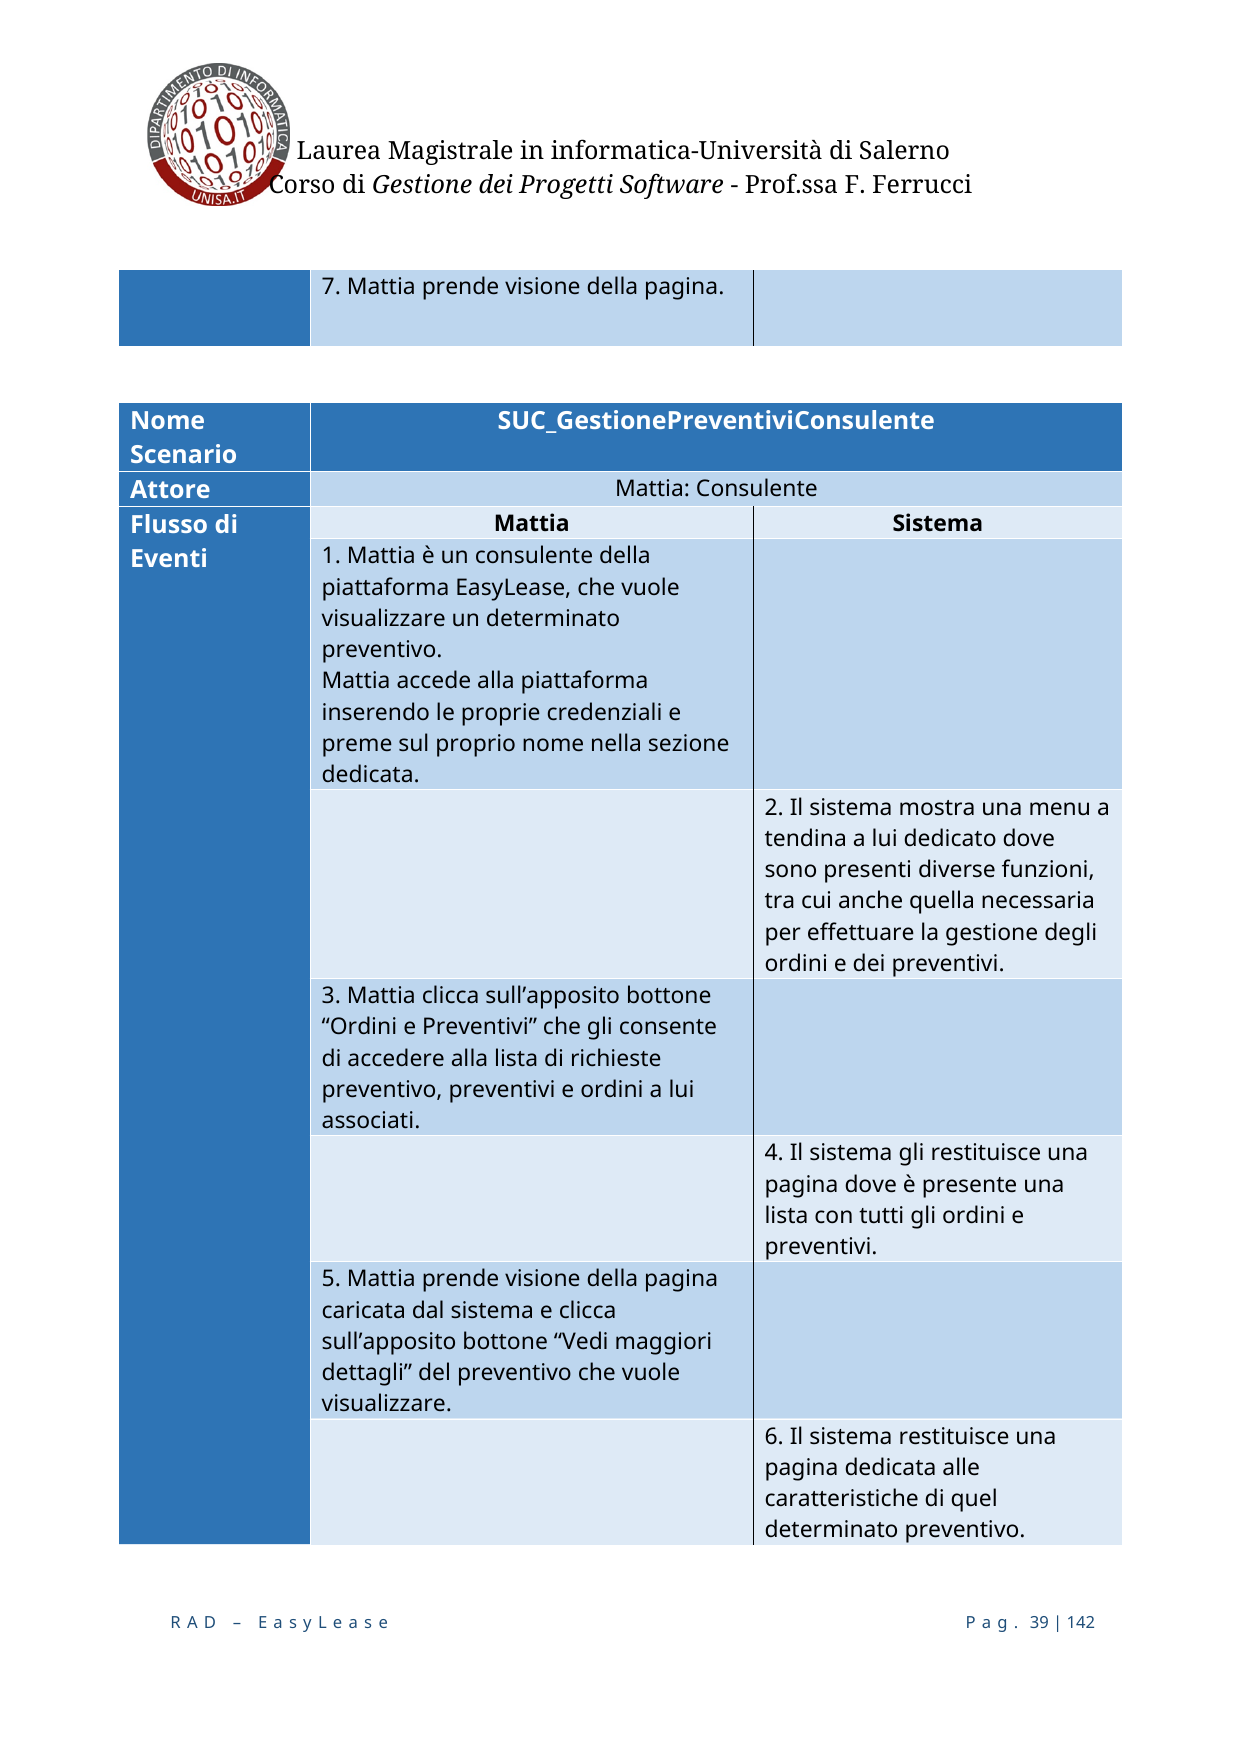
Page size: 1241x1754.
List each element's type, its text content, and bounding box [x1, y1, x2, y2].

table_cell [754, 270, 1122, 346]
table_cell 7. Mattia prende visione della pagina. [311, 270, 753, 346]
table_cell 1. Mattia è un consulente della piattaforma EasyLease, che vuole visualizzare un determinato preventivo. Mattia accede alla piattaforma inserendo le proprie credenziali e preme sul proprio nome nella sezione dedicata. [311, 539, 753, 789]
table_cell 5. Mattia prende visione della pagina caricata dal sistema e clicca sull’apposito bottone “Vedi maggiori dettagli” del preventivo che vuole visualizzare. [311, 1262, 753, 1418]
table_cell Sistema [754, 507, 1122, 538]
table_cell [754, 1262, 1122, 1418]
table_cell Mattia: Consulente [311, 472, 1122, 506]
table_header SUC_GestionePreventiviConsulente [311, 403, 1122, 471]
table_cell 3. Mattia clicca sull’apposito bottone “Ordini e Preventivi” che gli consente di accedere alla lista di richieste preventivo, preventivi e ordini a lui associati. [311, 979, 753, 1135]
table_cell [754, 979, 1122, 1135]
table_header Nome Scenario [119, 403, 310, 471]
picture [147, 63, 290, 206]
table_cell 4. Il sistema gli restituisce una pagina dove è presente una lista con tutti gli ordini e preventivi. [754, 1136, 1122, 1261]
table_cell Attore [119, 472, 310, 506]
table_cell [754, 539, 1122, 789]
table_cell [311, 1420, 753, 1544]
table_cell Flusso di Eventi [119, 507, 310, 1544]
table_cell [311, 1136, 753, 1261]
table_cell 6. Il sistema restituisce una pagina dedicata alle caratteristiche di quel determinato preventivo. [754, 1420, 1122, 1544]
table_cell Mattia [311, 507, 753, 538]
table_cell 2. Il sistema mostra una menu a tendina a lui dedicato dove sono presenti diverse funzioni, tra cui anche quella necessaria per effettuare la gestione degli ordini e dei preventivi. [754, 790, 1122, 978]
table_cell [311, 790, 753, 978]
